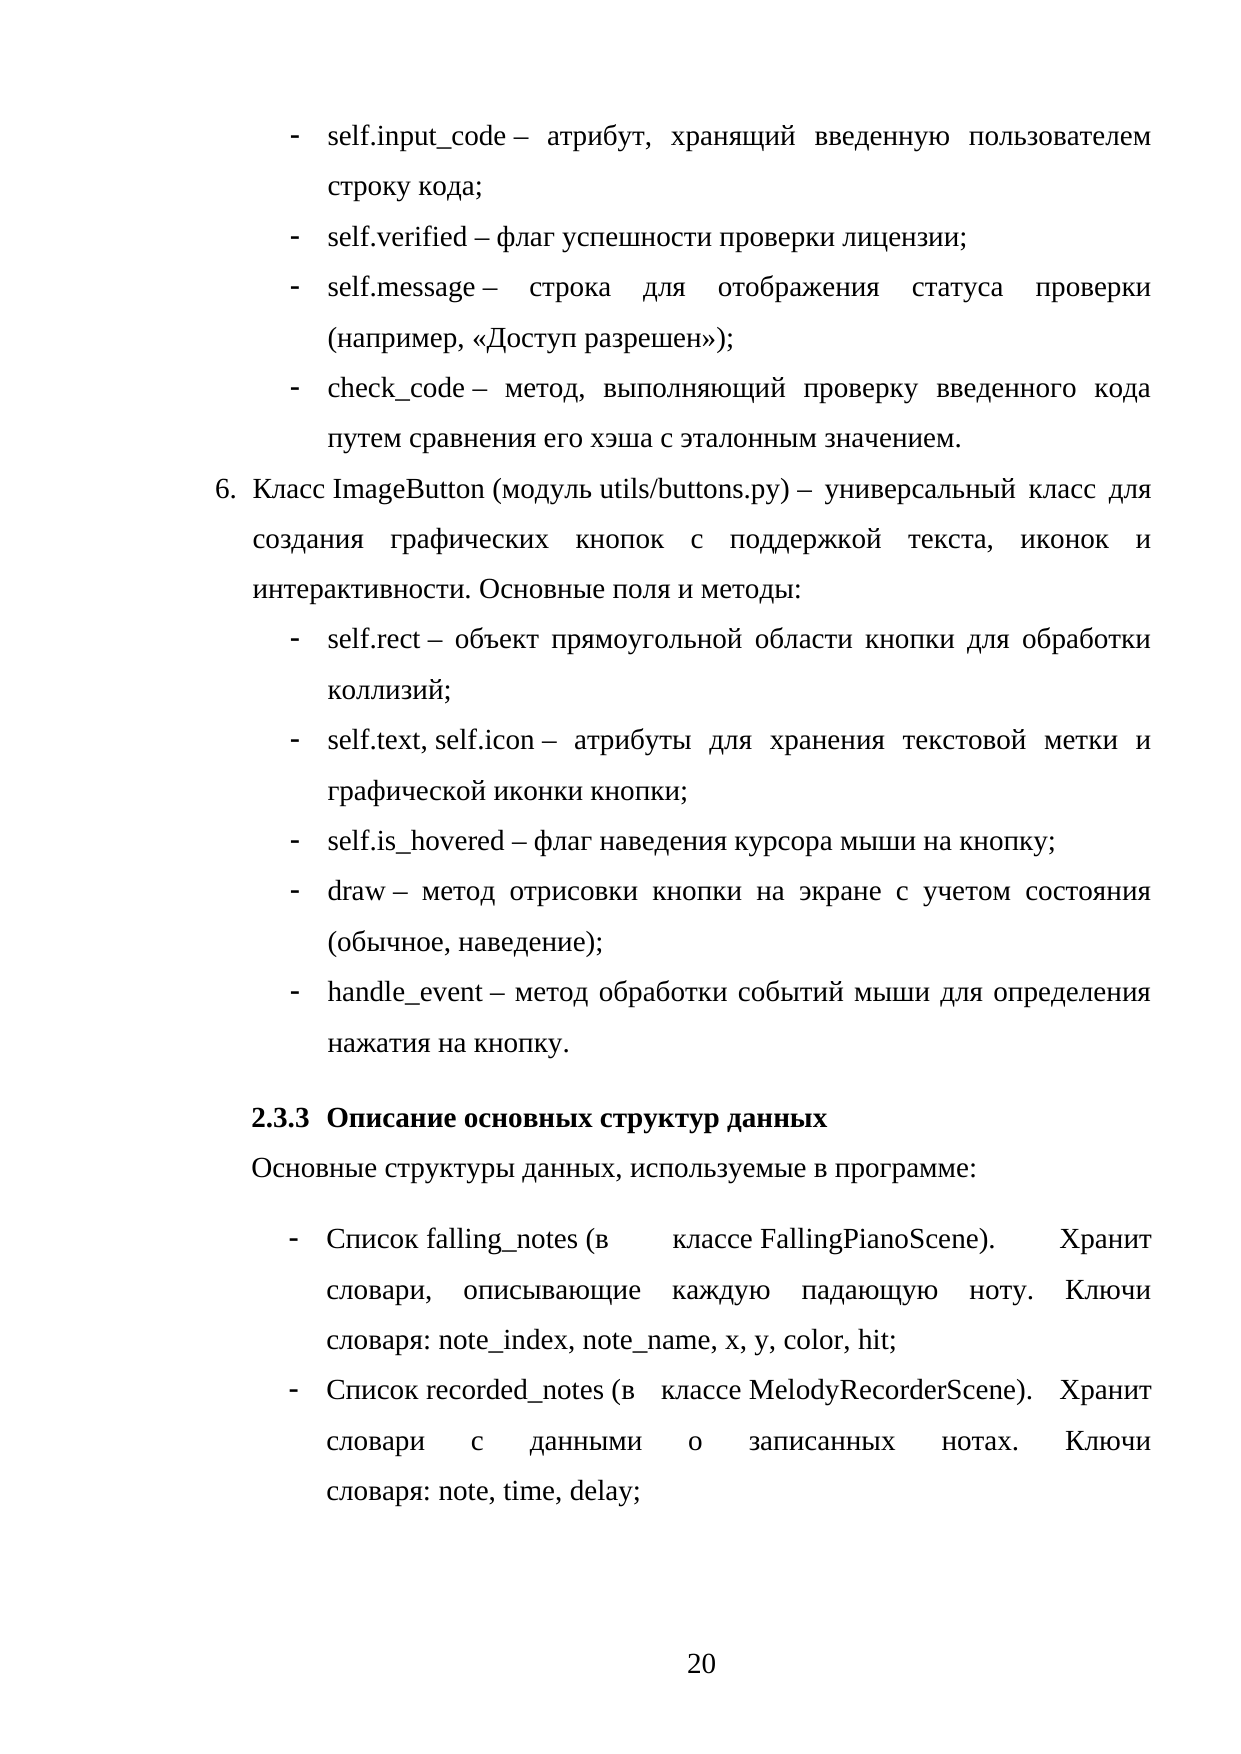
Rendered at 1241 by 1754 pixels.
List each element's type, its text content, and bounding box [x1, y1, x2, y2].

list Класс ImageButton (модуль utils/buttons.py) – универсальный класс для создания графических кнопок с поддержкой текста, иконок и интерактивности. Основные поля и методы: [215, 471, 1152, 605]
list check_code – метод, выполняющий проверку введенного кода путем сравнения его хэша с эталонным значением. [290, 370, 1152, 454]
list self.message – строка для отображения статуса проверки (например, «Доступ разрешен»); [290, 269, 1152, 353]
list self.is_hovered – флаг наведения курсора мыши на кнопку; [290, 823, 1152, 857]
list Список falling_notes (в классе FallingPianoScene). Хранит словари, описывающие каждую падающую ноту. Ключи словаря: note_index, note_name, x, y, color, hit; [288, 1221, 1152, 1356]
text Основные структуры данных, используемые в программе: [177, 1150, 1152, 1184]
subtitle Описание основных структур данных [251, 1100, 1152, 1133]
list self.verified – флаг успешности проверки лицензии; [290, 219, 1152, 252]
list handle_event – метод обработки событий мыши для определения нажатия на кнопку. [290, 974, 1152, 1058]
list self.text, self.icon – атрибуты для хранения текстовой метки и графической иконки кнопки; [290, 722, 1152, 806]
list Список recorded_notes (в классе MelodyRecorderScene). Хранит словари с данными о записанных нотах. Ключи словаря: note, time, delay; [288, 1372, 1152, 1507]
list self.input_code – атрибут, хранящий введенную пользователем строку кода; [290, 118, 1152, 202]
list draw – метод отрисовки кнопки на экране с учетом состояния (обычное, наведение); [290, 873, 1152, 957]
list self.rect – объект прямоугольной области кнопки для обработки коллизий; [290, 622, 1152, 706]
